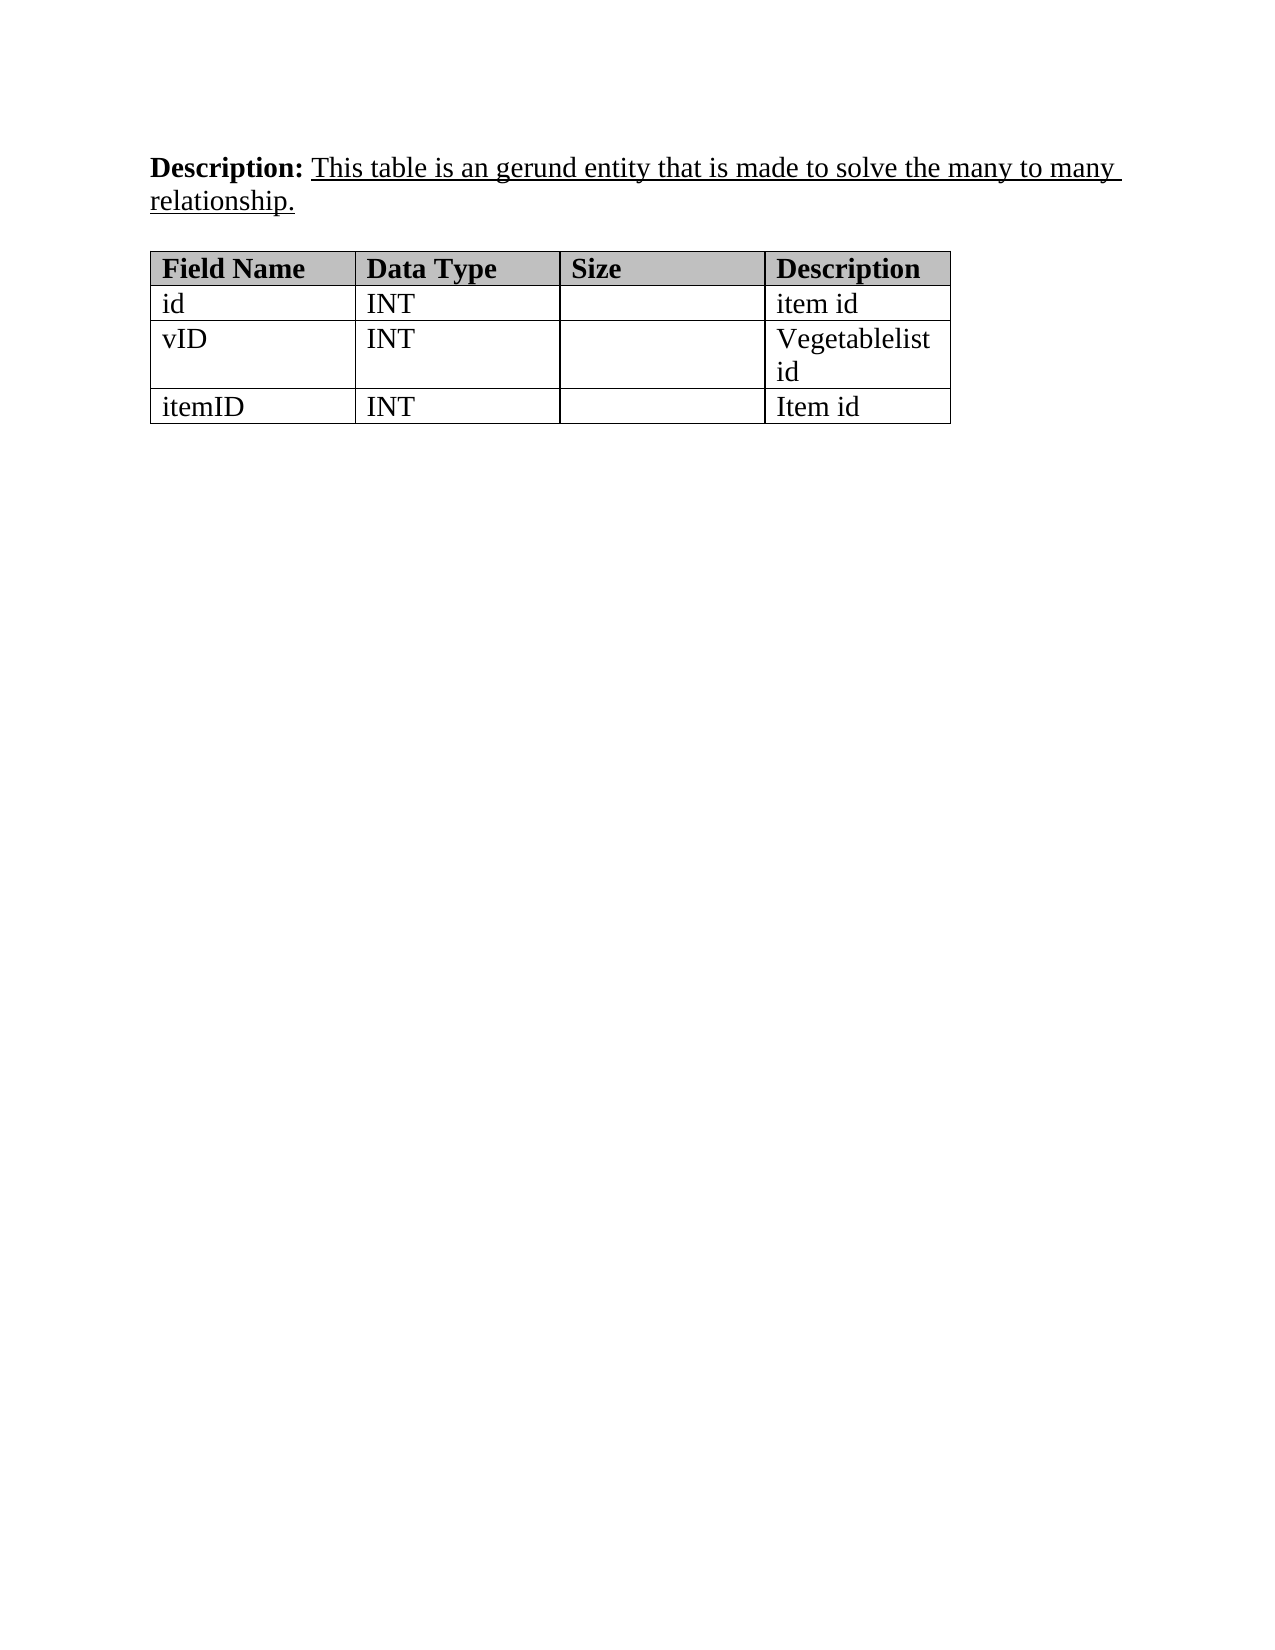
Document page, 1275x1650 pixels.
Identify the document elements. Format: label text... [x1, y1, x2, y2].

table_cell Item id [766, 389, 950, 422]
table_header Description [766, 252, 950, 285]
table_cell vID [151, 321, 355, 388]
table_cell INT [356, 321, 559, 388]
table_header Field Name [151, 252, 355, 285]
table_header Data Type [356, 252, 559, 285]
table_cell INT [356, 389, 559, 422]
table_cell INT [356, 286, 559, 320]
table_cell itemID [151, 389, 355, 422]
table_cell [561, 321, 764, 388]
table_header Size [561, 252, 764, 285]
table_cell [561, 389, 764, 422]
table_cell item id [766, 286, 950, 320]
table_cell id [151, 286, 355, 320]
table_cell [561, 286, 764, 320]
subtitle Description: This table is an gerund entity that is made to solve the many to many relationship. [150, 150, 1125, 217]
table_cell Vegetablelist id [766, 321, 950, 388]
